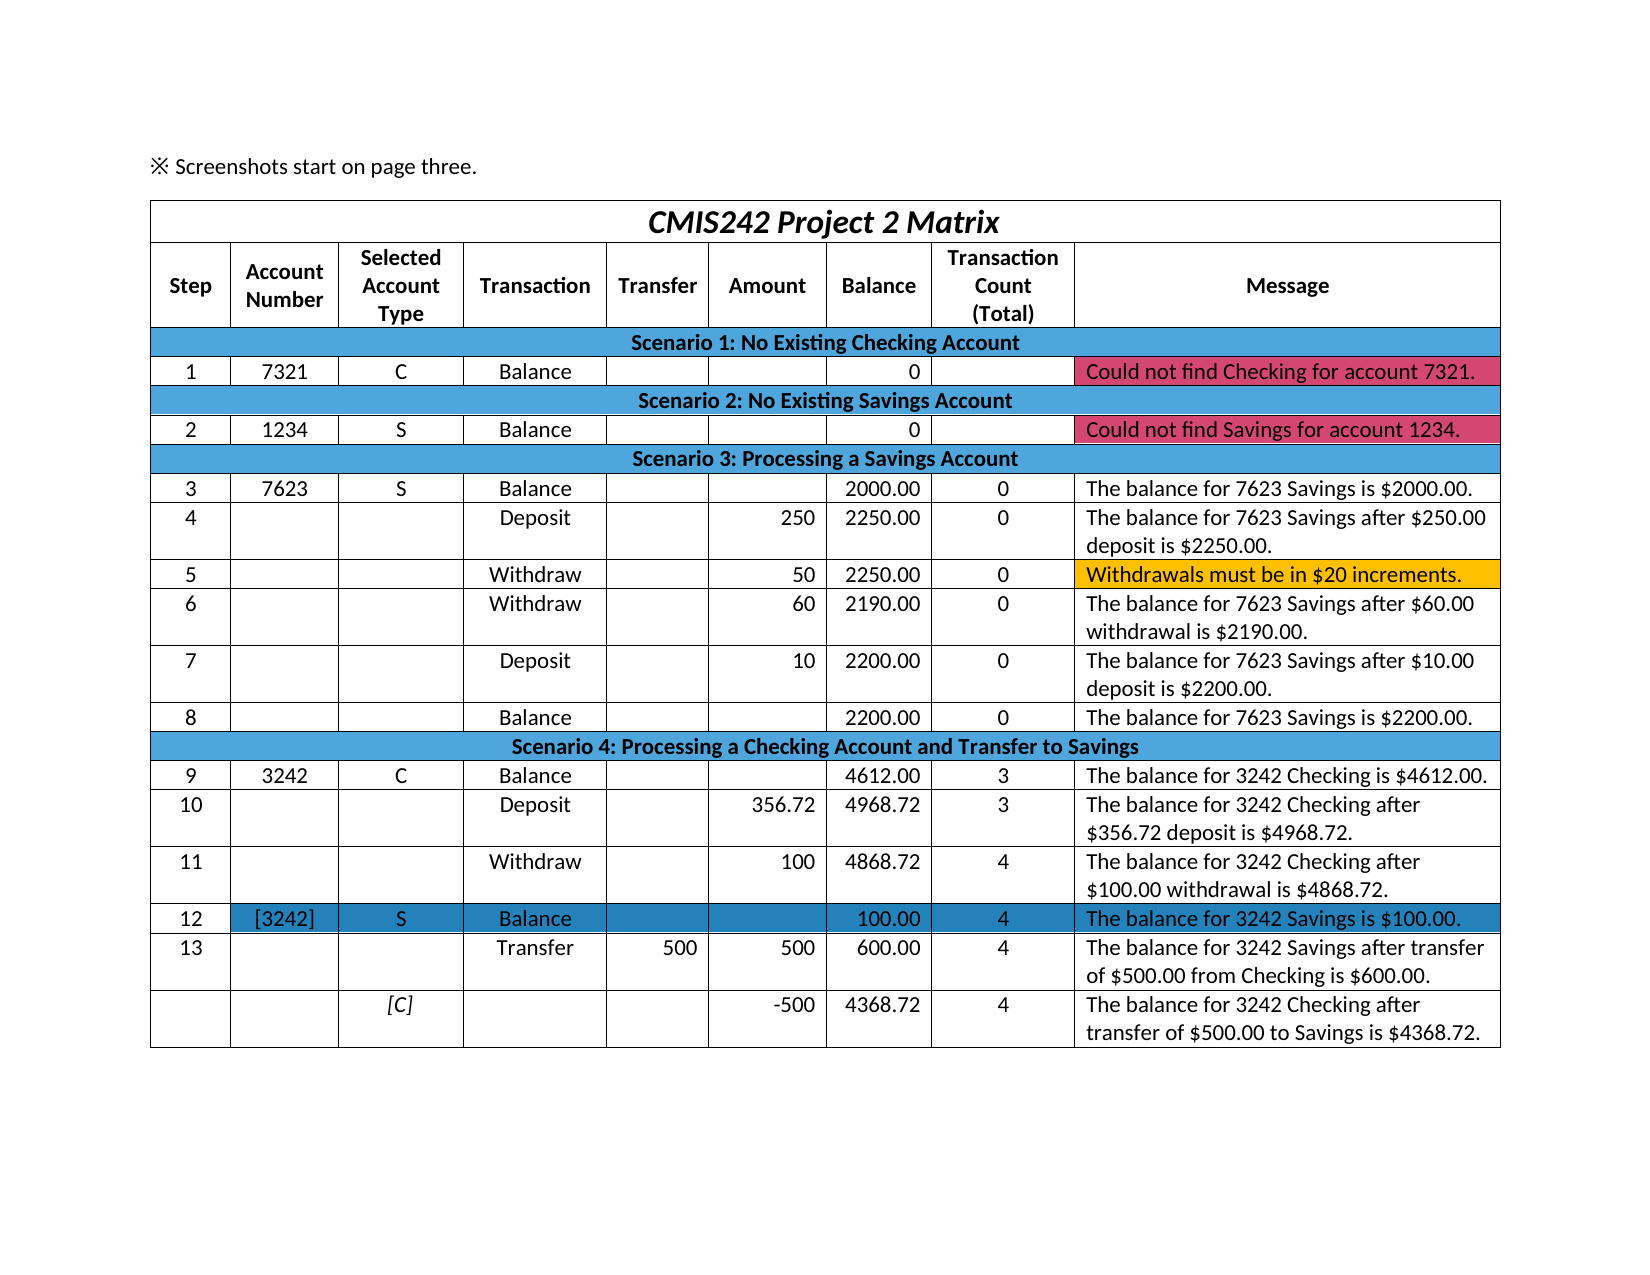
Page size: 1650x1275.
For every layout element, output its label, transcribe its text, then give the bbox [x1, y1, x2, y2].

table_cell C [339, 357, 463, 385]
table_cell 13 [151, 934, 230, 989]
table_cell The balance for 3242 Checking after transfer of $500.00 to Savings is $4368.72. [1075, 991, 1500, 1047]
table_cell [709, 761, 826, 789]
table_cell [231, 934, 338, 989]
table_cell 6 [151, 589, 230, 645]
table_cell 3 [932, 761, 1074, 789]
table_cell 4612.00 [827, 761, 931, 789]
table_cell Balance [464, 416, 606, 443]
table_cell The balance for 3242 Savings after transfer of $500.00 from Checking is $600.00. [1075, 934, 1500, 989]
table_cell [607, 416, 708, 443]
table_cell [709, 474, 826, 502]
table_cell 2200.00 [827, 646, 931, 702]
table_cell [709, 703, 826, 731]
table_cell 100 [709, 847, 826, 903]
table_cell Withdraw [464, 589, 606, 645]
text ※ Screenshots start on page three. [150, 150, 1500, 181]
table_cell Scenario 4: Processing a Checking Account and Transfer to Savings [151, 732, 1500, 760]
table_cell [339, 703, 463, 731]
table_cell S [339, 474, 463, 502]
table_cell 4 [932, 847, 1074, 903]
table_cell Message [1075, 243, 1500, 327]
table_cell [607, 904, 708, 932]
table_cell 0 [932, 474, 1074, 502]
table_cell 4 [151, 503, 230, 559]
table_cell [231, 847, 338, 903]
table_cell 10 [709, 646, 826, 702]
table_cell 8 [151, 703, 230, 731]
table_cell Deposit [464, 646, 606, 702]
table_cell Could not find Checking for account 7321. [1075, 357, 1500, 385]
table_cell 1234 [231, 416, 338, 443]
table_header CMIS242 Project 2 Matrix [151, 201, 1500, 242]
table_cell -500 [709, 991, 826, 1047]
table_cell Withdrawals must be in $20 increments. [1075, 560, 1500, 588]
table_cell Selected Account Type [339, 243, 463, 327]
table_cell 5 [151, 560, 230, 588]
table_cell [607, 357, 708, 385]
table_cell [339, 646, 463, 702]
table_cell [607, 646, 708, 702]
table_cell 9 [151, 761, 230, 789]
table_cell [231, 589, 338, 645]
table_cell Balance [464, 474, 606, 502]
table_cell [339, 503, 463, 559]
table_cell [339, 934, 463, 989]
table_cell 50 [709, 560, 826, 588]
table_cell 3242 [231, 761, 338, 789]
table_cell 2200.00 [827, 703, 931, 731]
table_cell S [339, 904, 463, 932]
table_cell 0 [932, 560, 1074, 588]
table_cell [151, 991, 230, 1047]
table_cell 2250.00 [827, 560, 931, 588]
table_cell [339, 790, 463, 846]
table_cell 100.00 [827, 904, 931, 932]
table_cell 356.72 [709, 790, 826, 846]
table_cell [932, 416, 1074, 443]
table_cell [607, 703, 708, 731]
table_cell The balance for 3242 Checking is $4612.00. [1075, 761, 1500, 789]
table_cell 7 [151, 646, 230, 702]
table_cell Account Number [231, 243, 338, 327]
table_cell 1 [151, 357, 230, 385]
table_cell 4 [932, 904, 1074, 932]
table_cell 4 [932, 934, 1074, 989]
table_cell [607, 761, 708, 789]
table_cell 2000.00 [827, 474, 931, 502]
table_cell Withdraw [464, 560, 606, 588]
table_cell Deposit [464, 790, 606, 846]
table_cell 0 [932, 503, 1074, 559]
table_cell 250 [709, 503, 826, 559]
table_cell [709, 357, 826, 385]
table_cell 2190.00 [827, 589, 931, 645]
table_cell Scenario 1: No Existing Checking Account [151, 328, 1500, 356]
table_cell [231, 991, 338, 1047]
table_cell 4968.72 [827, 790, 931, 846]
table_cell 12 [151, 904, 230, 932]
table_cell [607, 790, 708, 846]
table_cell Scenario 2: No Existing Savings Account [151, 386, 1500, 414]
table_cell 4368.72 [827, 991, 931, 1047]
table_cell Balance [464, 904, 606, 932]
table_cell [231, 503, 338, 559]
table_cell The balance for 7623 Savings after $10.00 deposit is $2200.00. [1075, 646, 1500, 702]
table_cell C [339, 761, 463, 789]
table_cell The balance for 7623 Savings is $2200.00. [1075, 703, 1500, 731]
table_cell [709, 904, 826, 932]
table_cell 7321 [231, 357, 338, 385]
table_cell 600.00 [827, 934, 931, 989]
table_cell 500 [607, 934, 708, 989]
table_cell [932, 357, 1074, 385]
table_cell 60 [709, 589, 826, 645]
table_cell Could not find Savings for account 1234. [1075, 416, 1500, 443]
table_cell 0 [932, 589, 1074, 645]
table_cell Transfer [464, 934, 606, 989]
table_cell [3242] [231, 904, 338, 932]
table_cell [C] [339, 991, 463, 1047]
table_cell Deposit [464, 503, 606, 559]
table_cell 0 [932, 703, 1074, 731]
table_cell Balance [464, 703, 606, 731]
table_cell Transaction [464, 243, 606, 327]
table_cell Transaction Count (Total) [932, 243, 1074, 327]
table_cell The balance for 3242 Savings is $100.00. [1075, 904, 1500, 932]
table_cell 0 [932, 646, 1074, 702]
table_cell The balance for 7623 Savings is $2000.00. [1075, 474, 1500, 502]
table_cell 10 [151, 790, 230, 846]
table_cell [231, 646, 338, 702]
table_cell [607, 847, 708, 903]
table_cell Balance [464, 761, 606, 789]
table_cell Balance [464, 357, 606, 385]
table_cell [231, 560, 338, 588]
table_cell The balance for 7623 Savings after $60.00 withdrawal is $2190.00. [1075, 589, 1500, 645]
table_cell 7623 [231, 474, 338, 502]
table_cell [607, 474, 708, 502]
table_cell Step [151, 243, 230, 327]
table_cell [231, 790, 338, 846]
table_cell [607, 560, 708, 588]
table_cell 500 [709, 934, 826, 989]
table_cell [607, 589, 708, 645]
table_cell Amount [709, 243, 826, 327]
table_cell 3 [151, 474, 230, 502]
table_cell [339, 847, 463, 903]
table_cell [339, 589, 463, 645]
table_cell [607, 991, 708, 1047]
table_cell The balance for 7623 Savings after $250.00 deposit is $2250.00. [1075, 503, 1500, 559]
table_cell 0 [827, 416, 931, 443]
table_cell 3 [932, 790, 1074, 846]
table_cell 4 [932, 991, 1074, 1047]
table_cell [231, 703, 338, 731]
table_cell S [339, 416, 463, 443]
table_cell [709, 416, 826, 443]
table_cell Balance [827, 243, 931, 327]
table_cell 11 [151, 847, 230, 903]
table_cell 2 [151, 416, 230, 443]
table_cell [464, 991, 606, 1047]
table_cell 4868.72 [827, 847, 931, 903]
table_cell The balance for 3242 Checking after $100.00 withdrawal is $4868.72. [1075, 847, 1500, 903]
table_cell The balance for 3242 Checking after $356.72 deposit is $4968.72. [1075, 790, 1500, 846]
table_cell Scenario 3: Processing a Savings Account [151, 445, 1500, 473]
table_cell [339, 560, 463, 588]
table_cell 0 [827, 357, 931, 385]
table_cell Withdraw [464, 847, 606, 903]
table_cell 2250.00 [827, 503, 931, 559]
table_cell Transfer [607, 243, 708, 327]
table_cell [607, 503, 708, 559]
